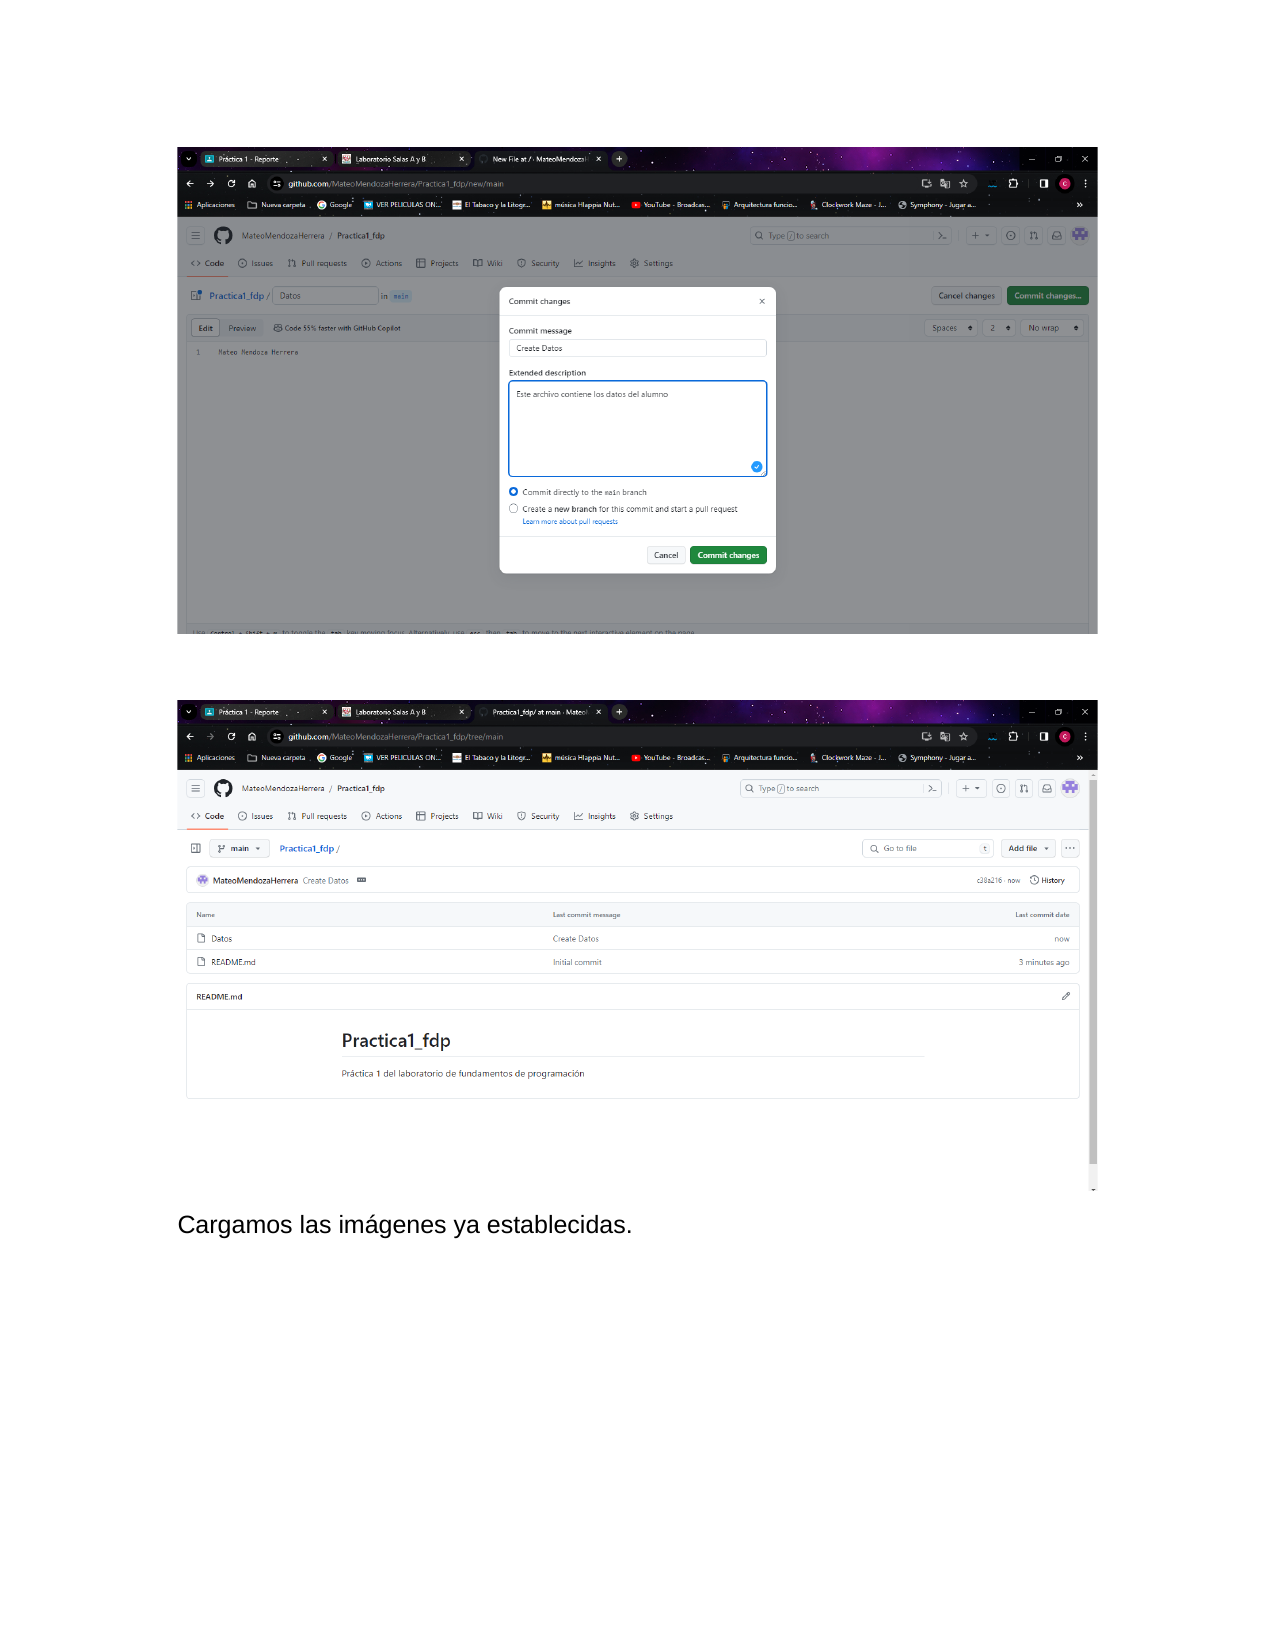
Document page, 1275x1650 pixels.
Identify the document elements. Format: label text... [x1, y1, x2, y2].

text Cargamos las imágenes ya establecidas. [177, 1209, 1098, 1238]
picture [177, 700, 1098, 1191]
picture [177, 147, 1098, 634]
